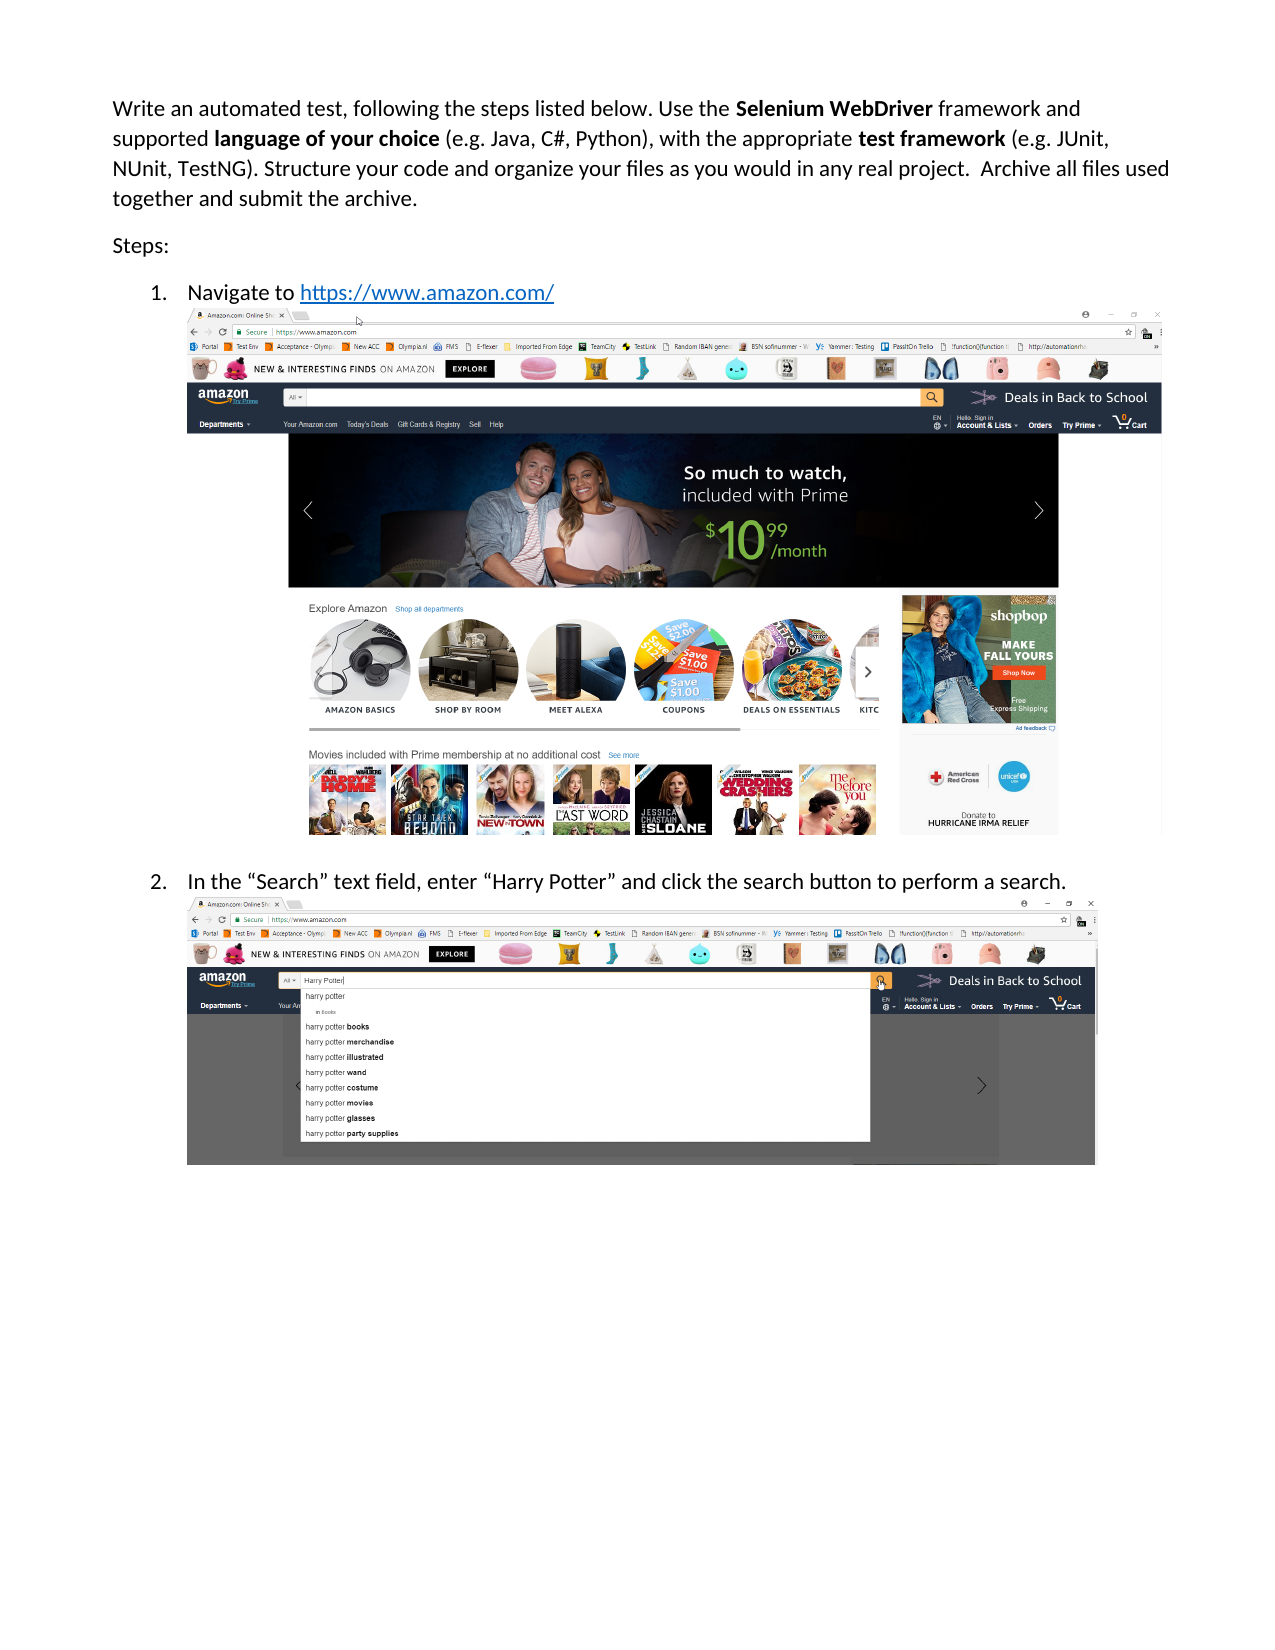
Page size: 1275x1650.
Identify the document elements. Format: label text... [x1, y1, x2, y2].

list Navigate to https://www.amazon.com/ [150, 278, 1172, 306]
list In the “Search” text field, enter “Harry Potter” and click the search button to perform a search. [150, 867, 1172, 895]
text Steps: [112, 231, 1172, 259]
text Write an automated test, following the steps listed below. Use the Selenium WebDriver framework and supported language of your choice (e.g. Java, C#, Python), with the appropriate test framework (e.g. JUnit, NUnit, TestNG). Structure your code and organize your files as you would in any real project. Archive all files used together and submit the archive. [112, 94, 1172, 212]
picture [187, 897, 1098, 1165]
picture [187, 308, 1162, 835]
